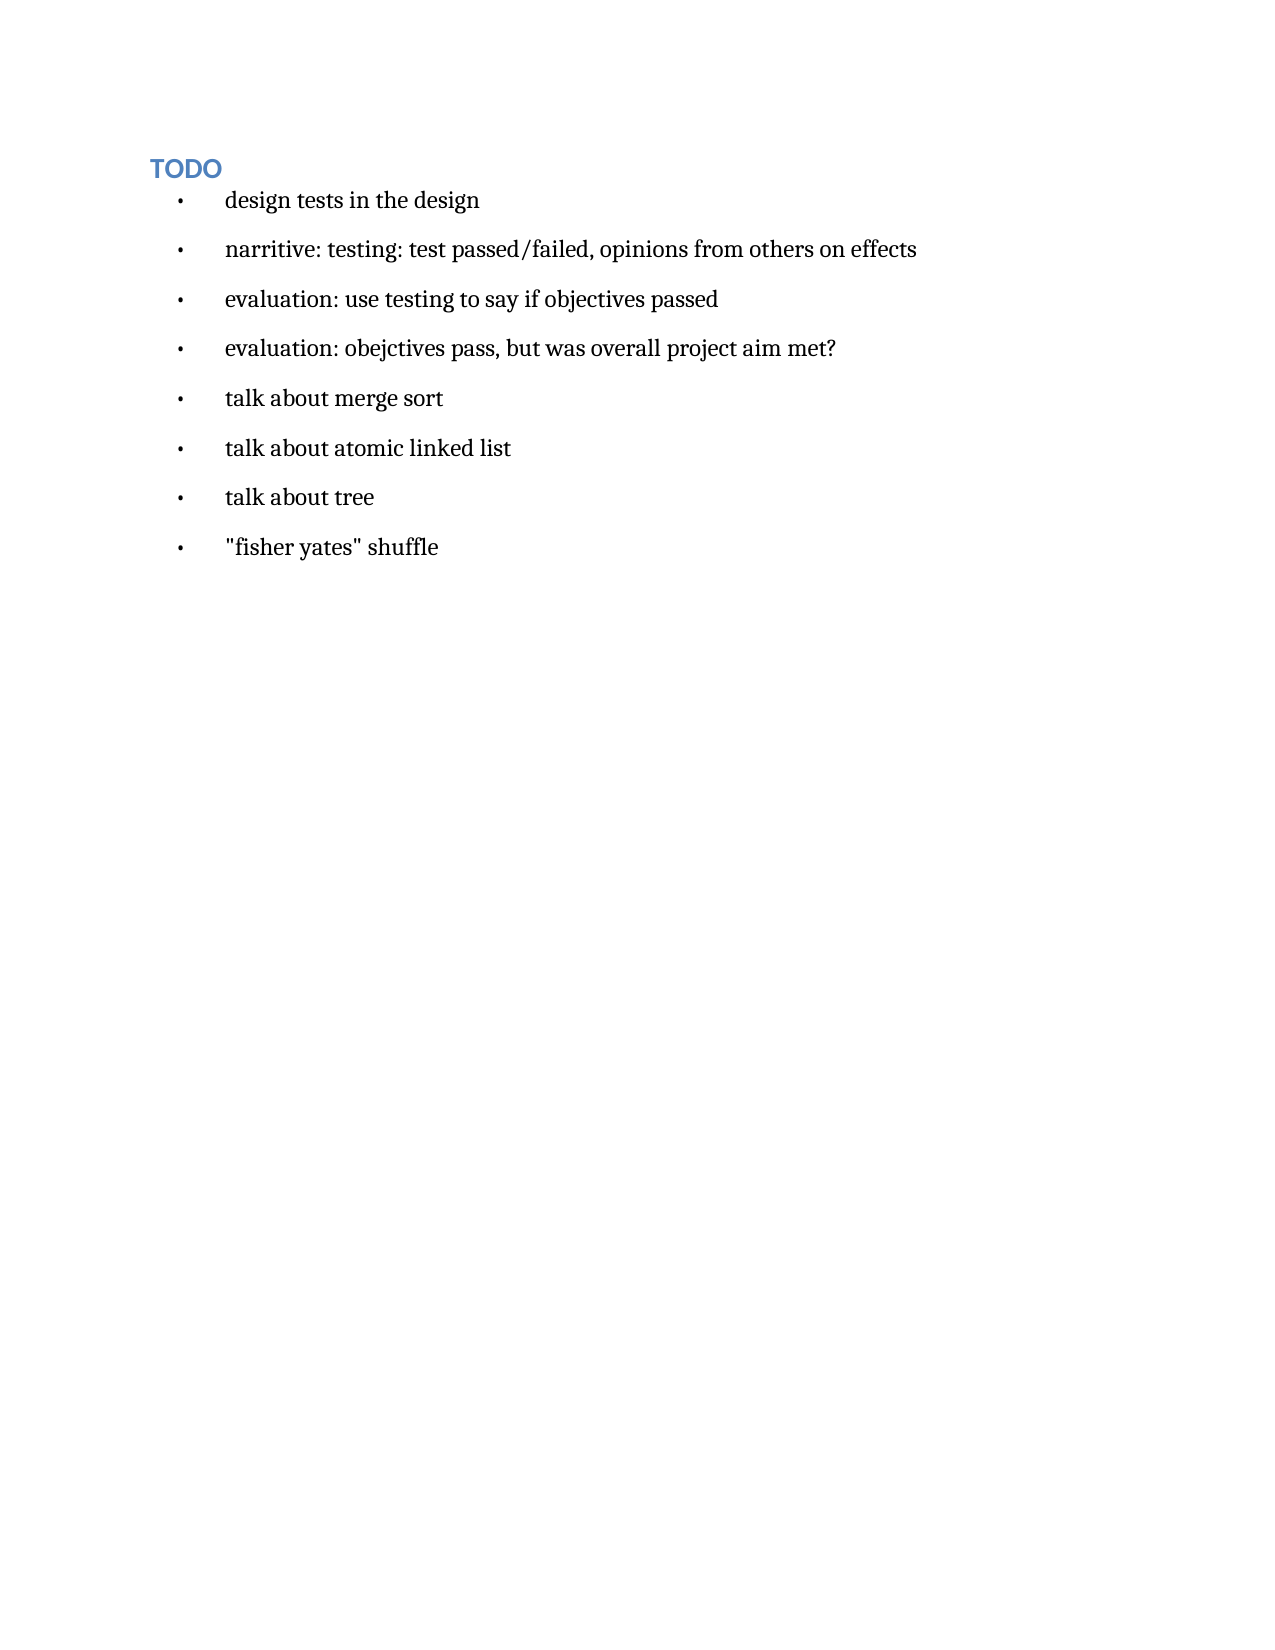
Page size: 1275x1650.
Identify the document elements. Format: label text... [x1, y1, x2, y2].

subtitle TODO [150, 150, 1125, 186]
list design tests in the design [175, 186, 1125, 214]
list evaluation: use testing to say if objectives passed [175, 285, 1125, 313]
list talk about atomic linked list [175, 433, 1125, 462]
list talk about tree [175, 483, 1125, 512]
list talk about merge sort [175, 384, 1125, 413]
list "fisher yates" shuffle [175, 533, 1125, 561]
list evaluation: obejctives pass, but was overall project aim met? [175, 334, 1125, 363]
list narritive: testing: test passed/failed, opinions from others on effects [175, 235, 1125, 264]
